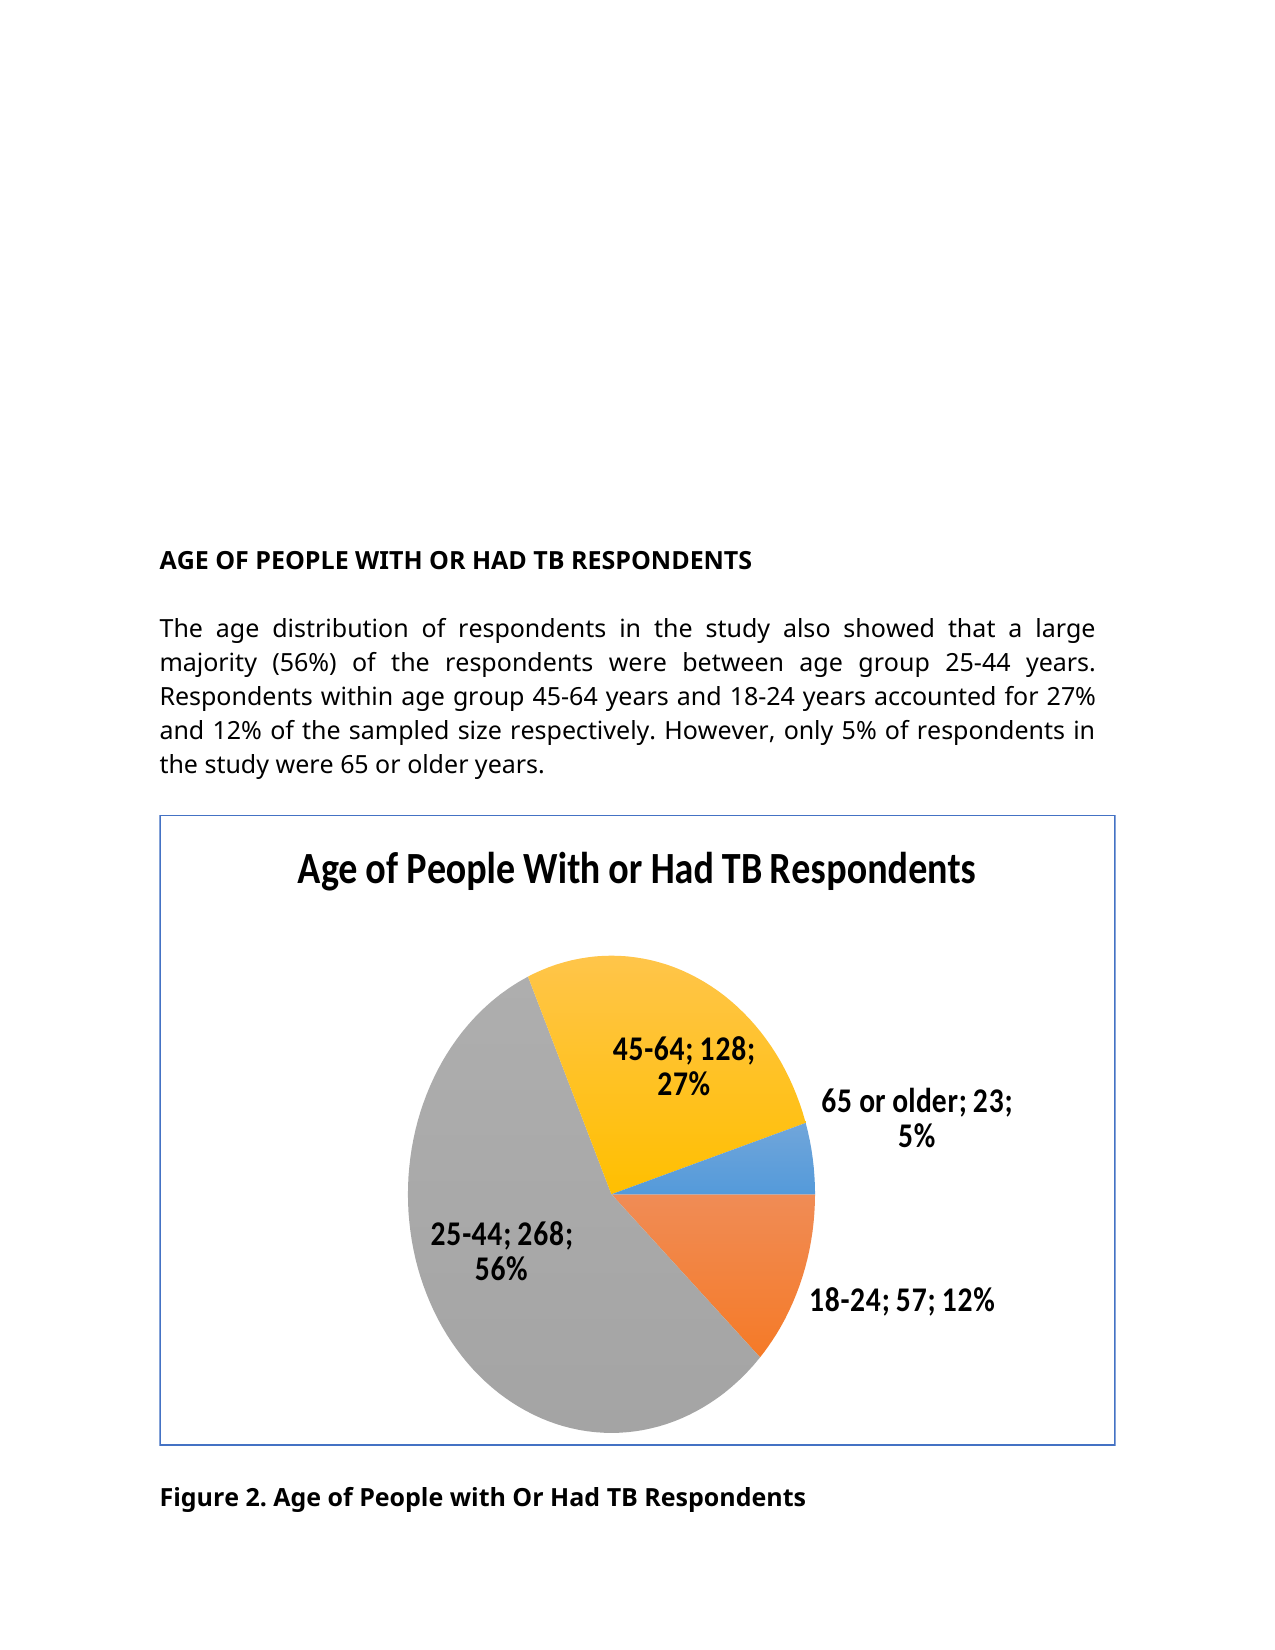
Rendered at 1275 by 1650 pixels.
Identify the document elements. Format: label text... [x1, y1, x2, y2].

text The age distribution of respondents in the study also showed that a large majority (56%) of the respondents were between age group 25-44 years. Respondents within age group 45-64 years and 18-24 years accounted for 27% and 12% of the sampled size respectively. However, only 5% of respondents in the study were 65 or older years. [159, 611, 1097, 781]
text Figure 2. Age of People with Or Had TB Respondents [159, 1479, 1097, 1514]
text AGE OF PEOPLE WITH OR HAD TB RESPONDENTS [159, 542, 1097, 577]
